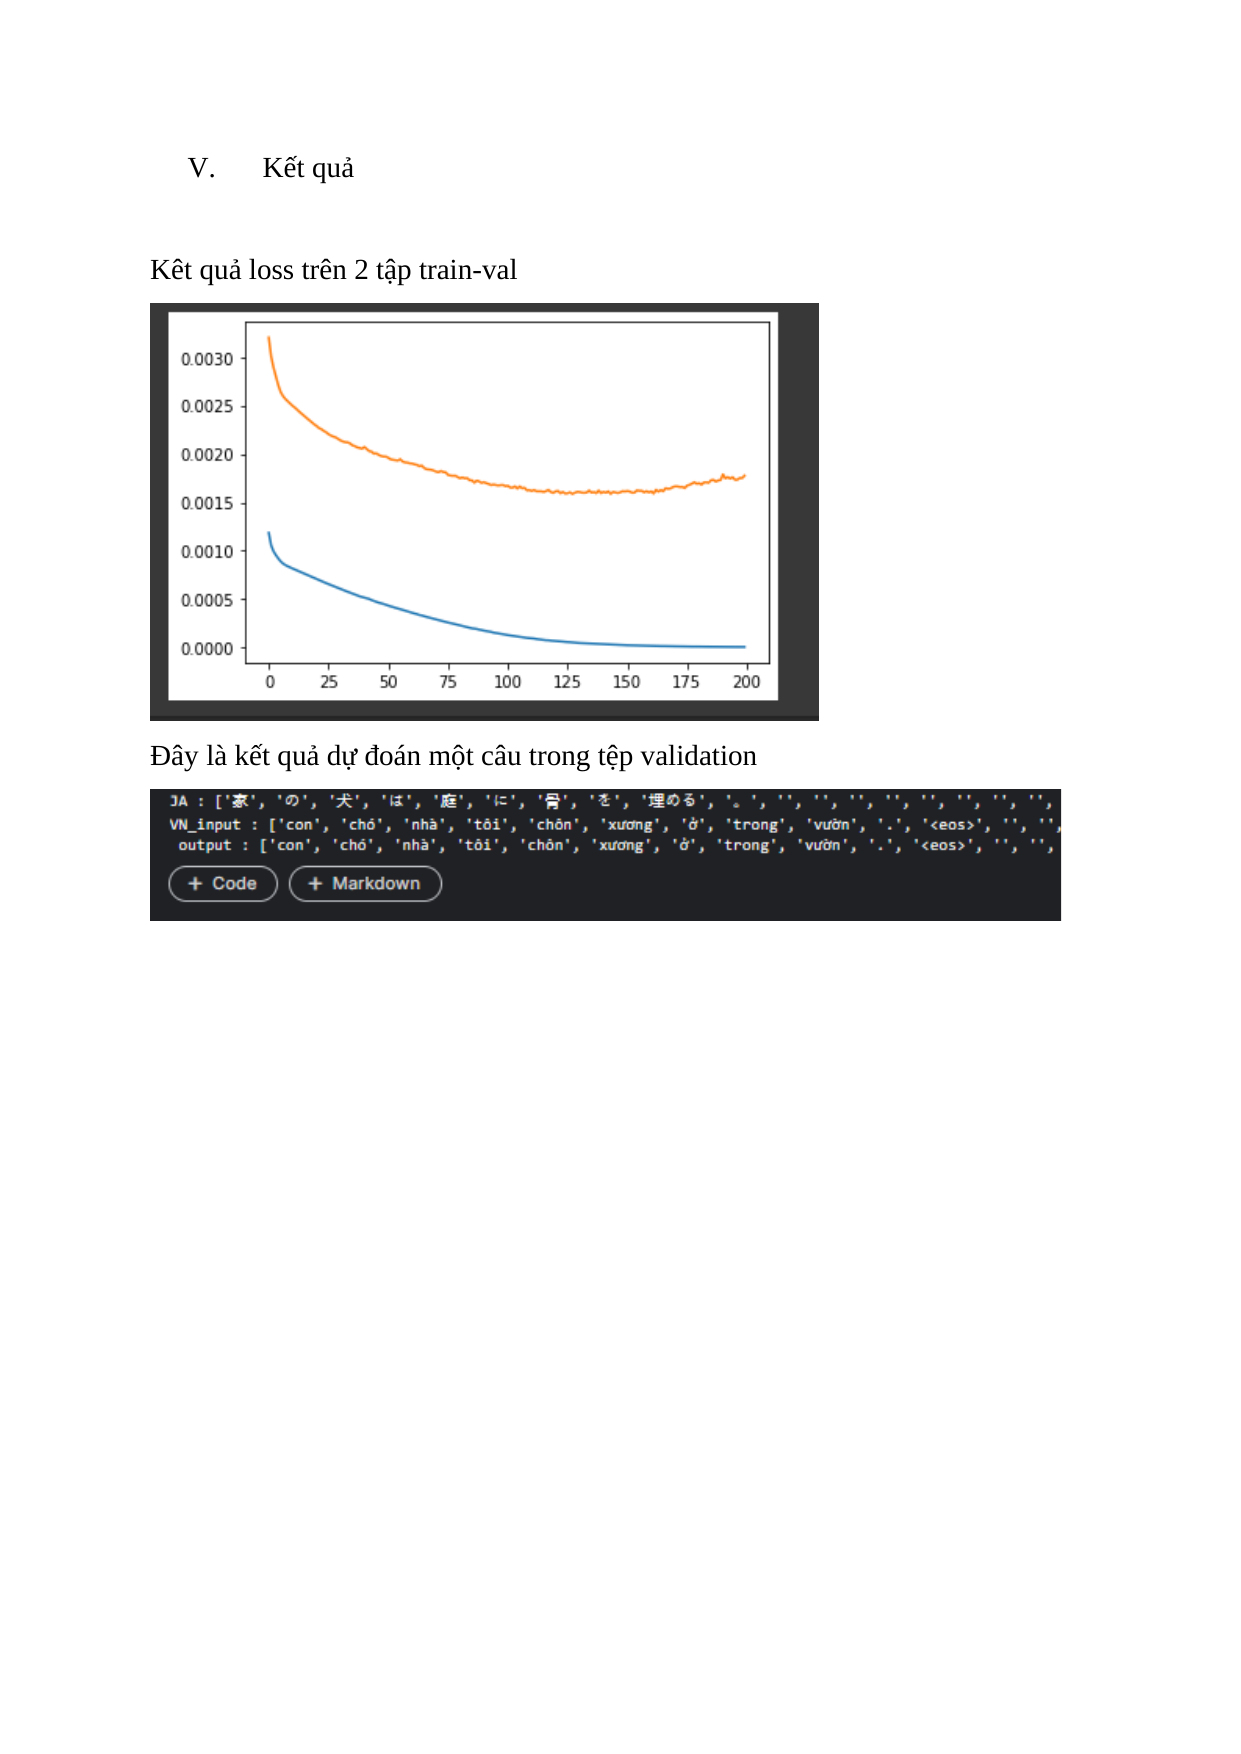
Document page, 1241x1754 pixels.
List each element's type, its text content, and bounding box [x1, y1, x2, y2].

list Kết quả [187, 150, 1090, 183]
picture [150, 789, 1062, 921]
text Kêt quả loss trên 2 tập train-val [150, 252, 1090, 286]
picture [150, 303, 819, 721]
text Đây là kết quả dự đoán một câu trong tệp validation [150, 738, 1090, 772]
